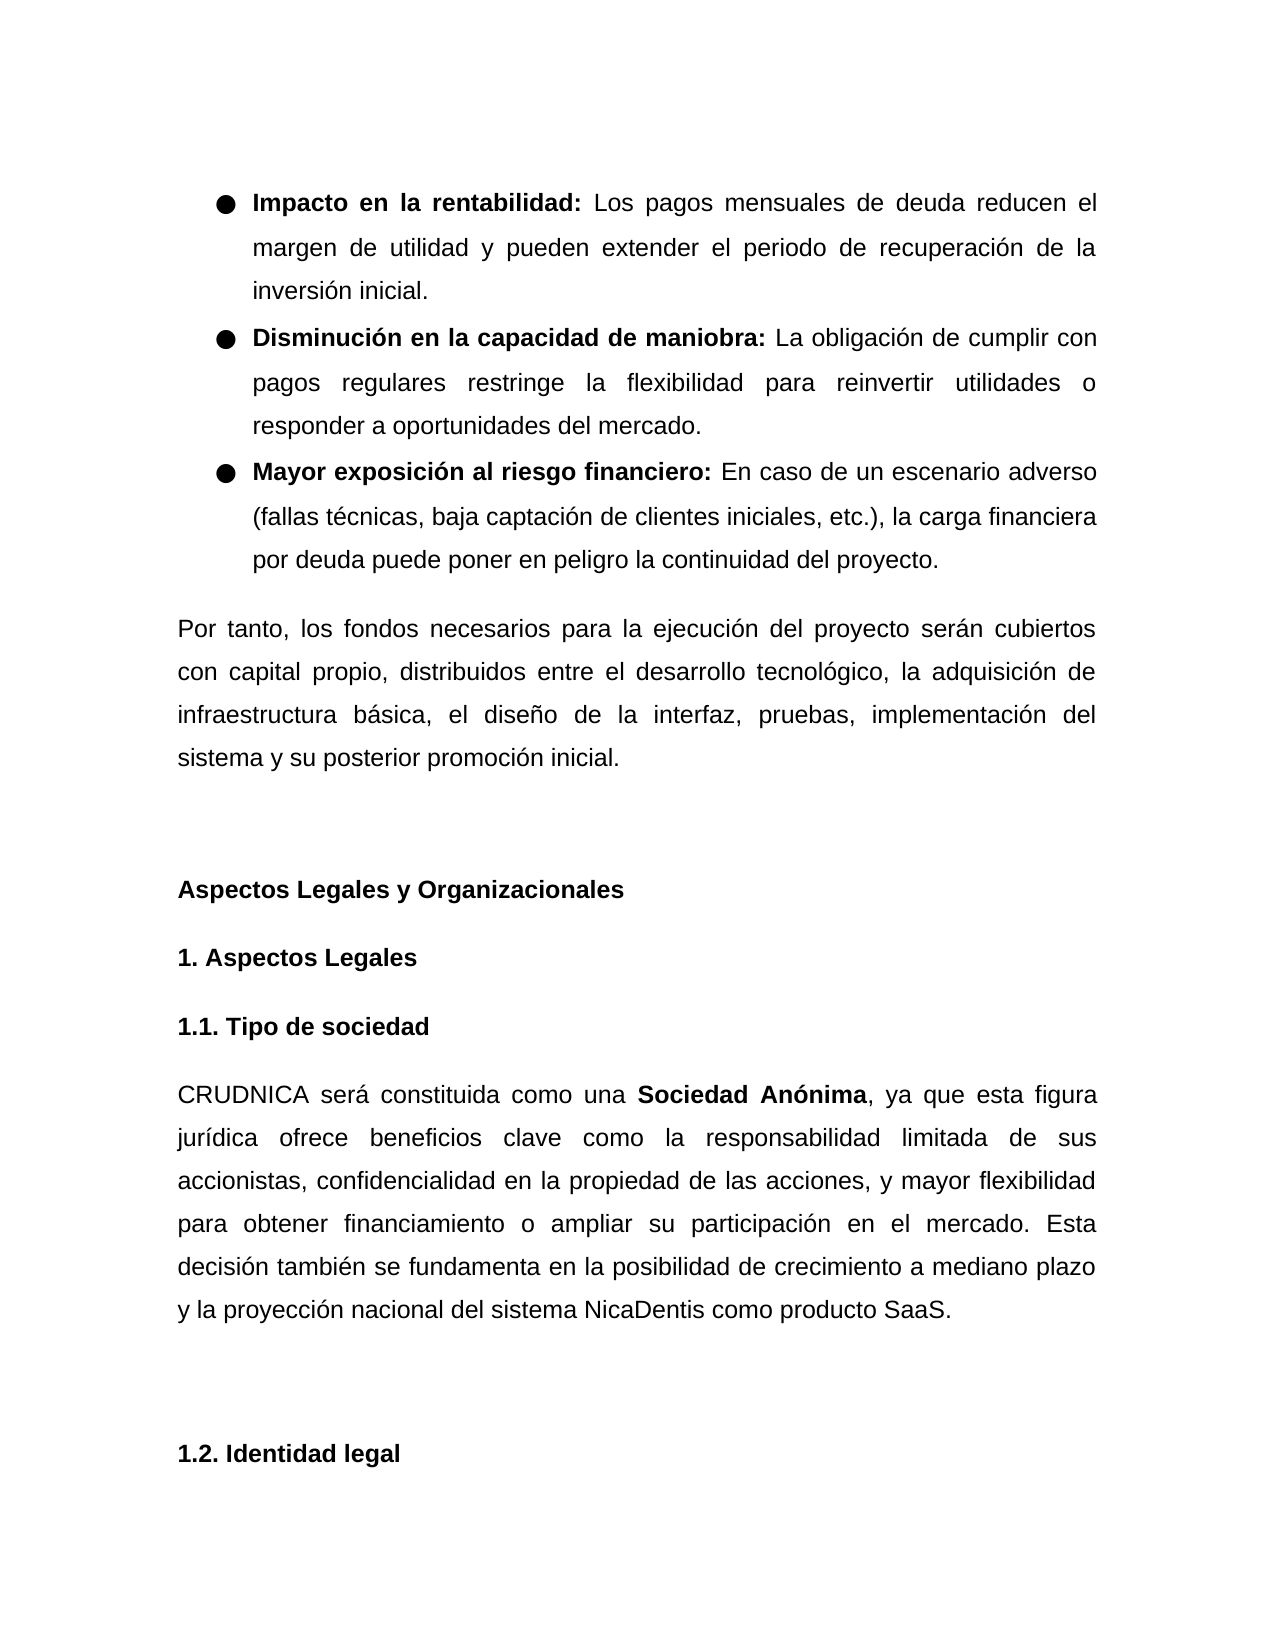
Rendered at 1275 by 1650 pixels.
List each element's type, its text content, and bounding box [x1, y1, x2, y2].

text 1. Aspectos Legales [177, 943, 1098, 972]
list Disminución en la capacidad de maniobra: La obligación de cumplir con pagos regulares restringe la flexibilidad para reinvertir utilidades o responder a oportunidades del mercado. [215, 319, 1098, 439]
text 1.2. Identidad legal [177, 1439, 1098, 1468]
text CRUDNICA será constituida como una Sociedad Anónima, ya que esta figura jurídica ofrece beneficios clave como la responsabilidad limitada de sus accionistas, confidencialidad en la propiedad de las acciones, y mayor flexibilidad para obtener financiamiento o ampliar su participación en el mercado. Esta decisión también se fundamenta en la posibilidad de crecimiento a mediano plazo y la proyección nacional del sistema NicaDentis como producto SaaS. [177, 1080, 1098, 1324]
list Impacto en la rentabilidad: Los pagos mensuales de deuda reducen el margen de utilidad y pueden extender el periodo de recuperación de la inversión inicial. [215, 184, 1098, 305]
list Mayor exposición al riesgo financiero: En caso de un escenario adverso (fallas técnicas, baja captación de clientes iniciales, etc.), la carga financiera por deuda puede poner en peligro la continuidad del proyecto. [215, 454, 1098, 574]
text Aspectos Legales y Organizacionales [177, 875, 1098, 904]
text 1.1. Tipo de sociedad [177, 1012, 1098, 1040]
text Por tanto, los fondos necesarios para la ejecución del proyecto serán cubiertos con capital propio, distribuidos entre el desarrollo tecnológico, la adquisición de infraestructura básica, el diseño de la interfaz, pruebas, implementación del sistema y su posterior promoción inicial. [177, 614, 1098, 772]
